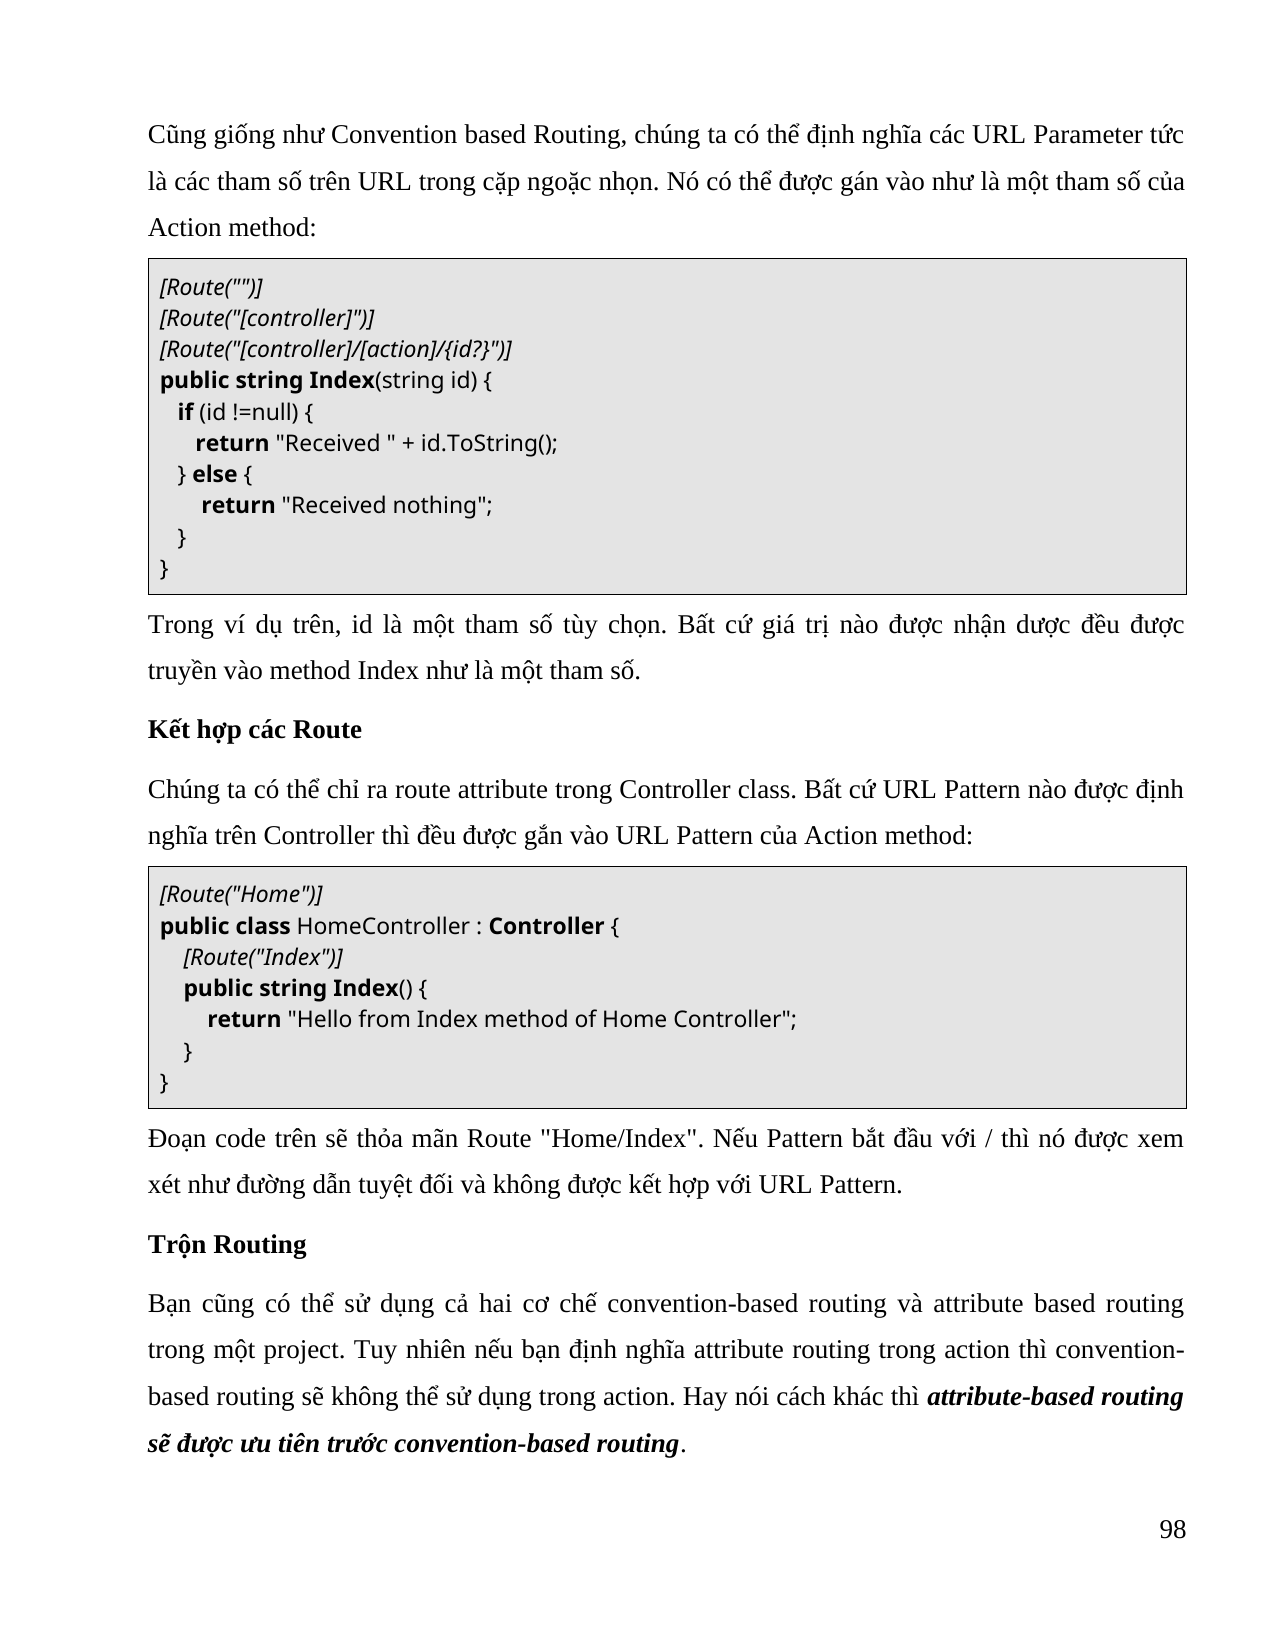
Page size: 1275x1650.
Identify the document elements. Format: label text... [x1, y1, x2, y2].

text Trộn Routing [148, 1228, 1186, 1259]
text Bạn cũng có thể sử dụng cả hai cơ chế convention-based routing và attribute based routing trong một project. Tuy nhiên nếu bạn định nghĩa attribute routing trong action thì convention-based routing sẽ không thể sử dụng trong action. Hay nói cách khác thì attribute-based routing sẽ được ưu tiên trước convention-based routing. [148, 1287, 1186, 1458]
table_header [Route("Home")] public class HomeController : Controller { [Route("Index")] public string Index() { return "Hello from Index method of Home Controller"; } } [149, 867, 1186, 1108]
table_header [Route("")] [Route("[controller]")] [Route("[controller]/[action]/{id?}")] public string Index(string id) { if (id !=null) { return "Received " + id.ToString(); } else { return "Received nothing"; } } [149, 259, 1186, 594]
text Cũng giống như Convention based Routing, chúng ta có thể định nghĩa các URL Parameter tức là các tham số trên URL trong cặp ngoặc nhọn. Nó có thể được gán vào như là một tham số của Action method: [148, 118, 1186, 243]
text Chúng ta có thể chỉ ra route attribute trong Controller class. Bất cứ URL Pattern nào được định nghĩa trên Controller thì đều được gắn vào URL Pattern của Action method: [148, 773, 1186, 851]
text Trong ví dụ trên, id là một tham số tùy chọn. Bất cứ giá trị nào được nhận dược đều được truyền vào method Index như là một tham số. [148, 608, 1186, 686]
text Kết hợp các Route [148, 713, 1186, 745]
text Đoạn code trên sẽ thỏa mãn Route "Home/Index". Nếu Pattern bắt đầu với / thì nó được xem xét như đường dẫn tuyệt đối và không được kết hợp với URL Pattern. [148, 1122, 1186, 1200]
